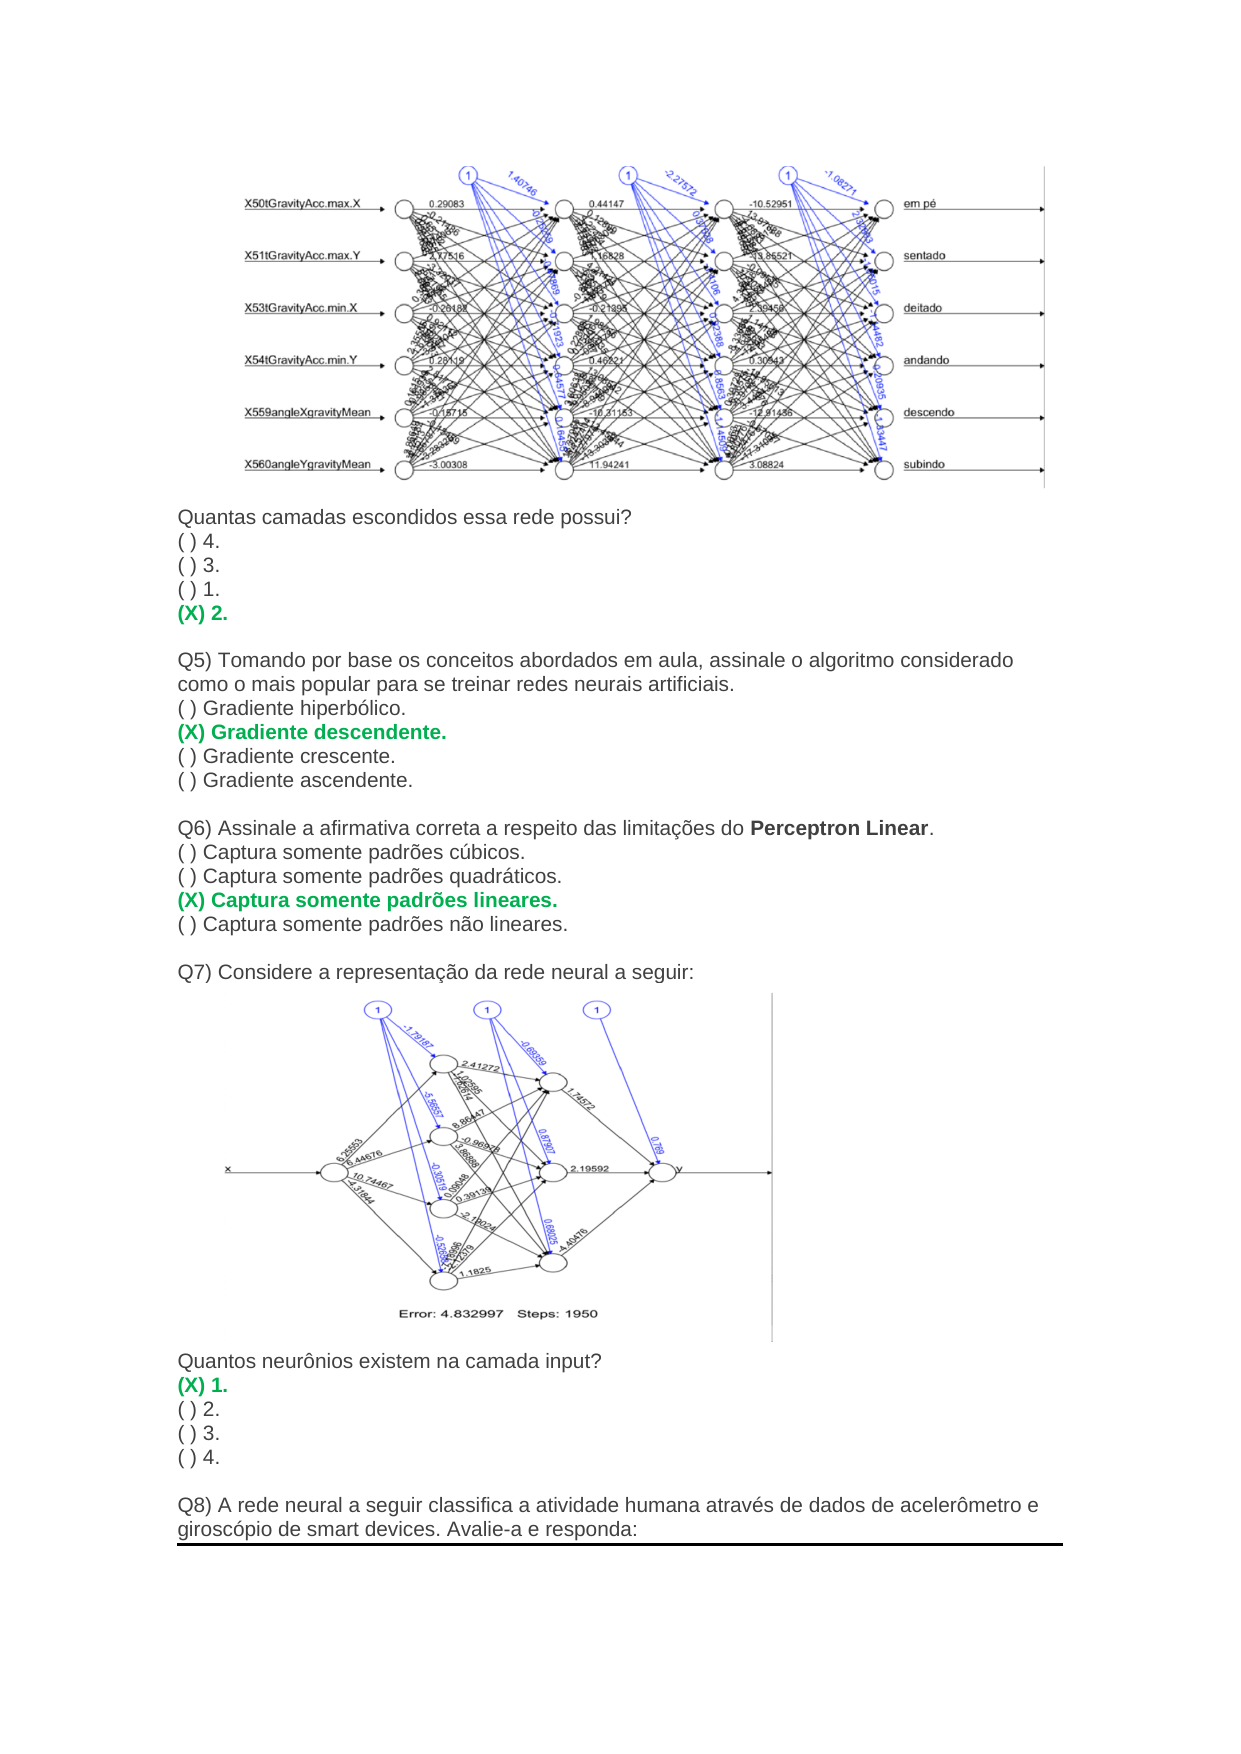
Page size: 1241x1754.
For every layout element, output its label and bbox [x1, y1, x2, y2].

picture [177, 983, 787, 1350]
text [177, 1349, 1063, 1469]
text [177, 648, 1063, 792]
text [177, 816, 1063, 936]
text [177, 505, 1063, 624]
picture [177, 147, 1063, 505]
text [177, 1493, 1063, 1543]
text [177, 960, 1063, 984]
